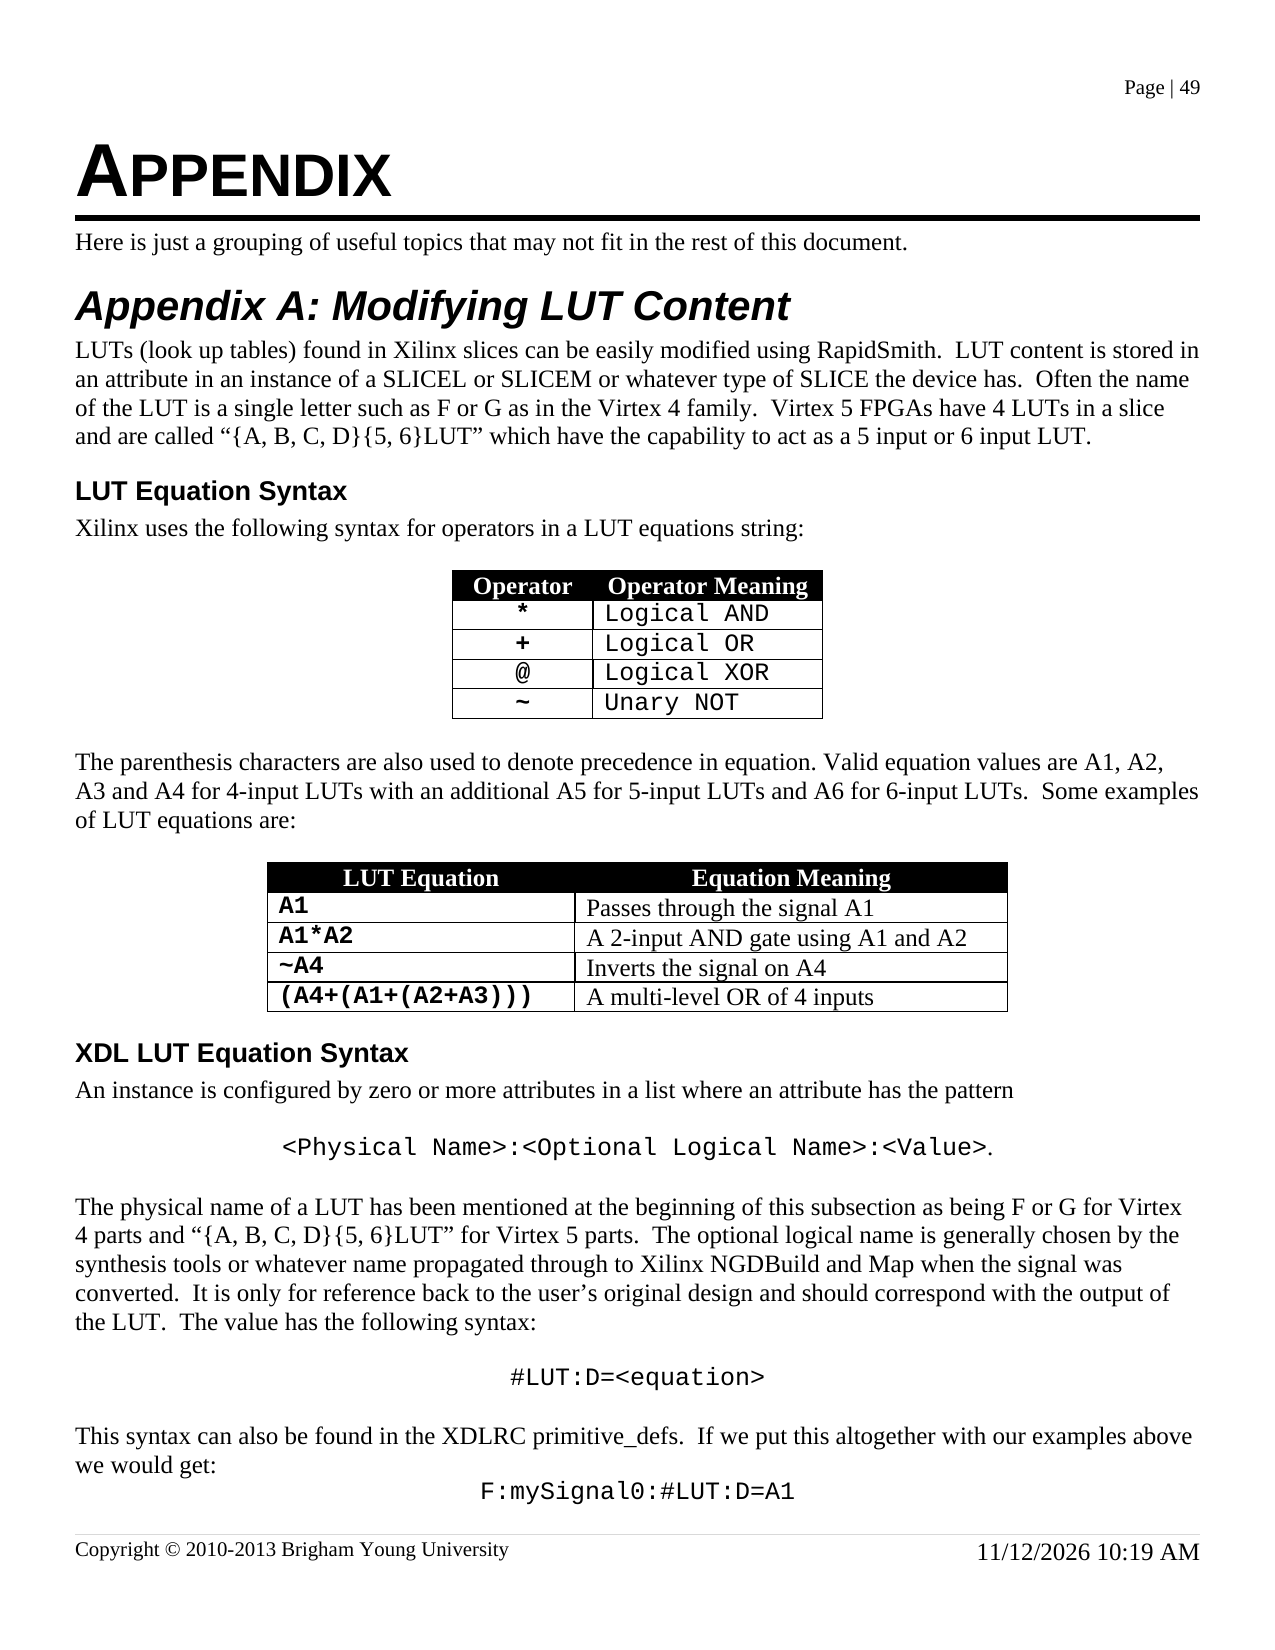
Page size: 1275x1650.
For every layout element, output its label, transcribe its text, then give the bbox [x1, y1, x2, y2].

table_cell * [453, 601, 592, 629]
text An instance is configured by zero or more attributes in a list where an attribute has the pattern [75, 1075, 1200, 1103]
text F:mySignal0:#LUT:D=A1 [75, 1479, 1200, 1507]
text This syntax can also be found in the XDLRC primitive_defs. If we put this altogether with our examples above we would get: [75, 1421, 1200, 1479]
text LUTs (look up tables) found in Xilinx slices can be easily modified using RapidSmith. LUT content is stored in an attribute in an instance of a SLICEL or SLICEM or whatever type of SLICE the device has. Often the name of the LUT is a single letter such as F or G as in the Virtex 4 family. Virtex 5 FPGAs have 4 LUTs in a slice and are called “{A, B, C, D}{5, 6}LUT” which have the capability to act as a 5 input or 6 input LUT. [75, 335, 1200, 450]
table_cell Passes through the signal A1 [576, 893, 1007, 922]
subtitle Appendix [75, 126, 1200, 215]
table_cell ~A4 [268, 953, 574, 981]
table_header LUT Equation [268, 863, 574, 892]
subtitle Appendix A: Modifying LUT Content [75, 281, 1200, 329]
table_header Operator Meaning [593, 571, 822, 600]
text The parenthesis characters are also used to denote precedence in equation. Valid equation values are A1, A2, A3 and A4 for 4-input LUTs with an additional A5 for 5-input LUTs and A6 for 6-input LUTs. Some examples of LUT equations are: [75, 747, 1200, 833]
text Xilinx uses the following syntax for operators in a LUT equations string: [75, 513, 1200, 541]
subtitle XDL LUT Equation Syntax [75, 1037, 1200, 1068]
table_cell A 2-input AND gate using A1 and A2 [575, 923, 1007, 952]
table_cell ~ [453, 689, 592, 717]
text #LUT:D=<equation> [75, 1364, 1200, 1393]
table_cell + [453, 630, 592, 659]
table_cell A1*A2 [268, 923, 574, 952]
table_cell Logical AND [594, 601, 822, 629]
table_cell A1 [268, 893, 574, 922]
subtitle LUT Equation Syntax [75, 475, 1200, 506]
table_cell Inverts the signal on A4 [576, 953, 1007, 981]
table_cell Logical OR [593, 630, 822, 659]
table_cell Logical XOR [594, 660, 822, 688]
text <Physical Name>:<Optional Logical Name>:<Value>. [75, 1132, 1200, 1163]
table_header Operator [453, 571, 592, 600]
table_cell Unary NOT [593, 689, 822, 717]
table_cell (A4+(A1+(A2+A3))) [268, 983, 574, 1011]
table_header Equation Meaning [575, 863, 1007, 892]
table_cell A multi-level OR of 4 inputs [575, 983, 1007, 1011]
table_cell @ [453, 660, 592, 688]
text The physical name of a LUT has been mentioned at the beginning of this subsection as being F or G for Virtex 4 parts and “{A, B, C, D}{5, 6}LUT” for Virtex 5 parts. The optional logical name is generally chosen by the synthesis tools or whatever name propagated through to Xilinx NGDBuild and Map when the signal was converted. It is only for reference back to the user’s original design and should correspond with the output of the LUT. The value has the following syntax: [75, 1192, 1200, 1336]
text Here is just a grouping of useful topics that may not fit in the rest of this document. [75, 227, 1200, 256]
